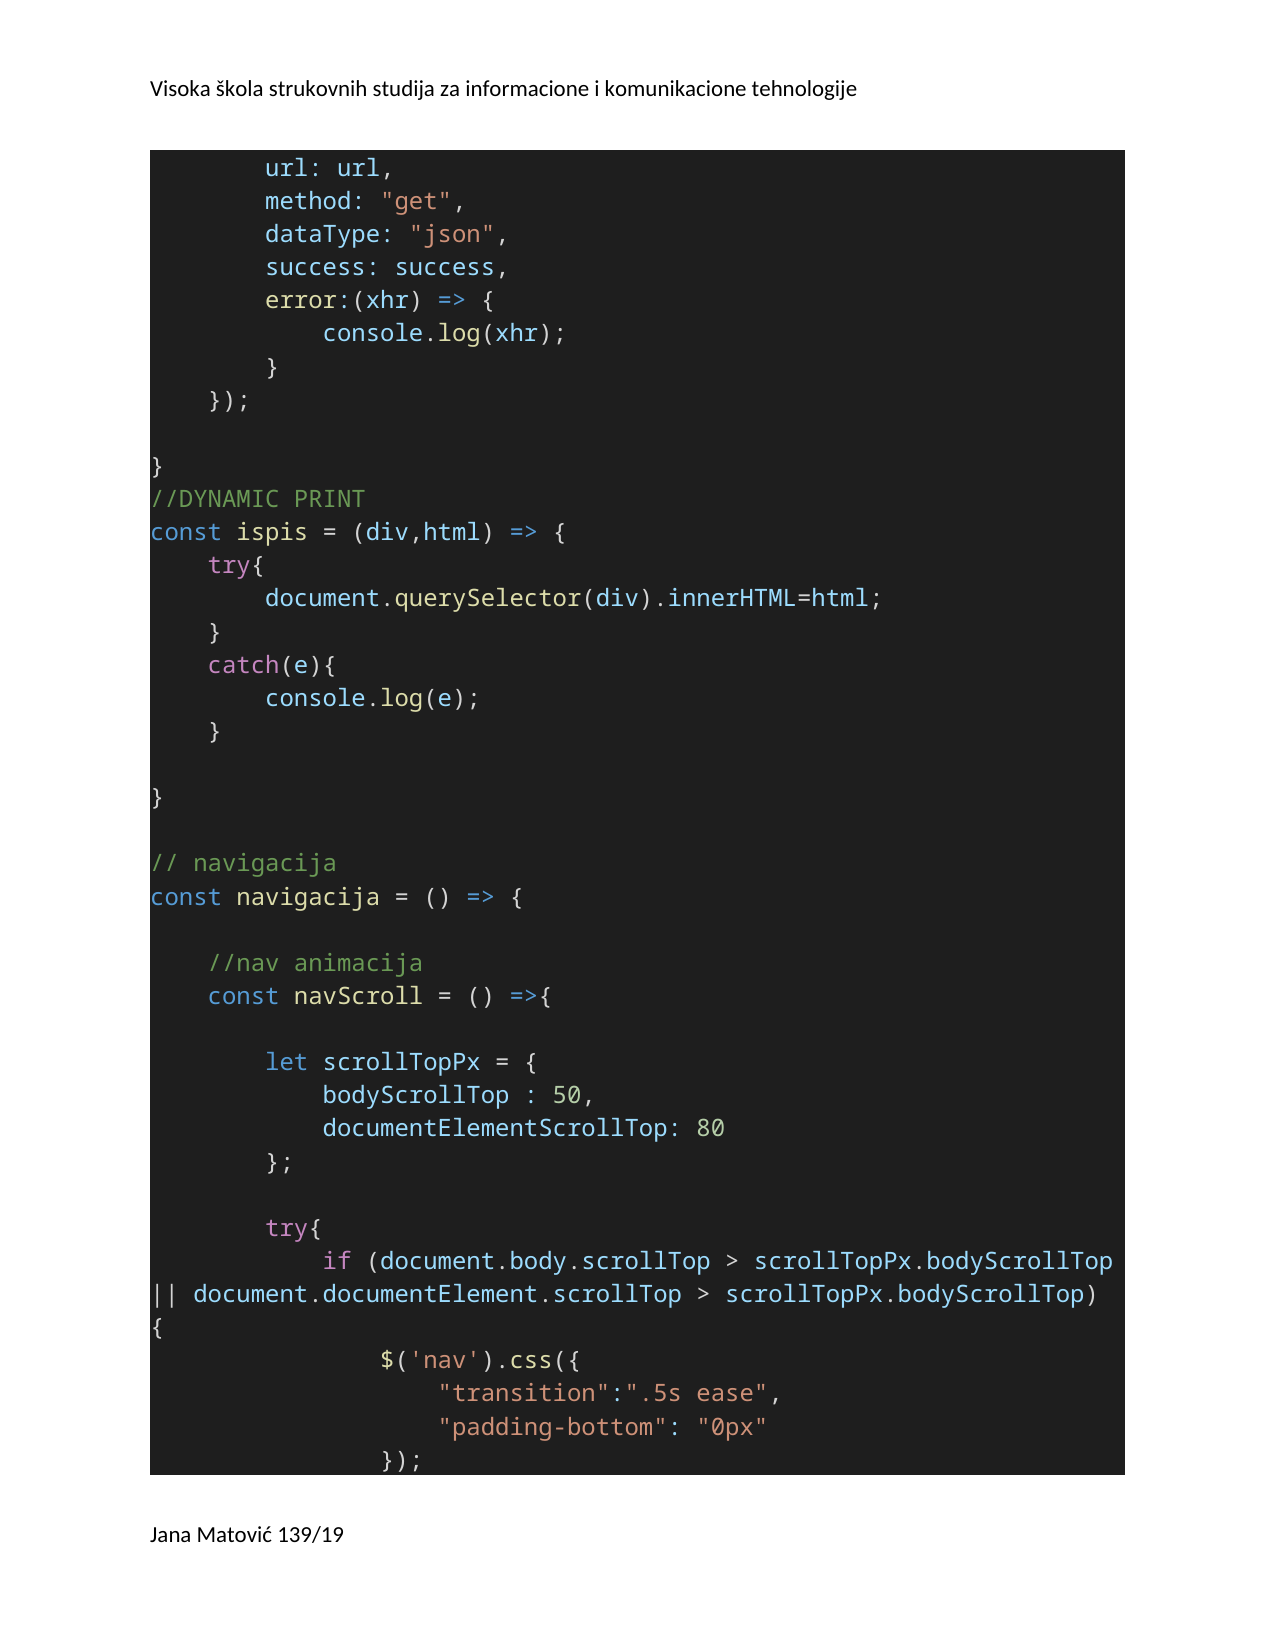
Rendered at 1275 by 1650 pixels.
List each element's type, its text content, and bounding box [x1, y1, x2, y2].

text documentElementScrollTop: 80 [150, 1111, 1125, 1144]
text $('nav').css({ [150, 1342, 1125, 1376]
text "transition":".5s ease", [150, 1376, 1125, 1409]
text } [150, 448, 1125, 481]
text }); [150, 382, 1125, 415]
text //DYNAMIC PRINT [150, 481, 1125, 514]
text // navigacija [150, 846, 1125, 879]
text success: success, [150, 249, 1125, 282]
text "padding-bottom": "0px" [150, 1409, 1125, 1442]
text console.log(e); [150, 680, 1125, 713]
text } [150, 779, 1125, 812]
text }; [150, 1144, 1125, 1177]
text bodyScrollTop : 50, [150, 1077, 1125, 1111]
text url: url, [150, 150, 1125, 183]
text const navigacija = () => { [150, 879, 1125, 912]
text try{ [150, 547, 1125, 581]
text try{ [150, 1210, 1125, 1243]
text dataType: "json", [150, 216, 1125, 249]
text if (document.body.scrollTop > scrollTopPx.bodyScrollTop || document.documentElement.scrollTop > scrollTopPx.bodyScrollTop) { [150, 1243, 1125, 1342]
text }); [150, 1442, 1125, 1475]
text method: "get", [150, 183, 1125, 216]
text } [150, 614, 1125, 647]
text const navScroll = () =>{ [150, 978, 1125, 1011]
text console.log(xhr); [150, 316, 1125, 349]
text error:(xhr) => { [150, 282, 1125, 316]
text } [150, 713, 1125, 746]
text const ispis = (div,html) => { [150, 514, 1125, 547]
text let scrollTopPx = { [150, 1044, 1125, 1077]
text } [150, 349, 1125, 382]
text catch(e){ [150, 647, 1125, 680]
text document.querySelector(div).innerHTML=html; [150, 581, 1125, 614]
text //nav animacija [150, 945, 1125, 978]
